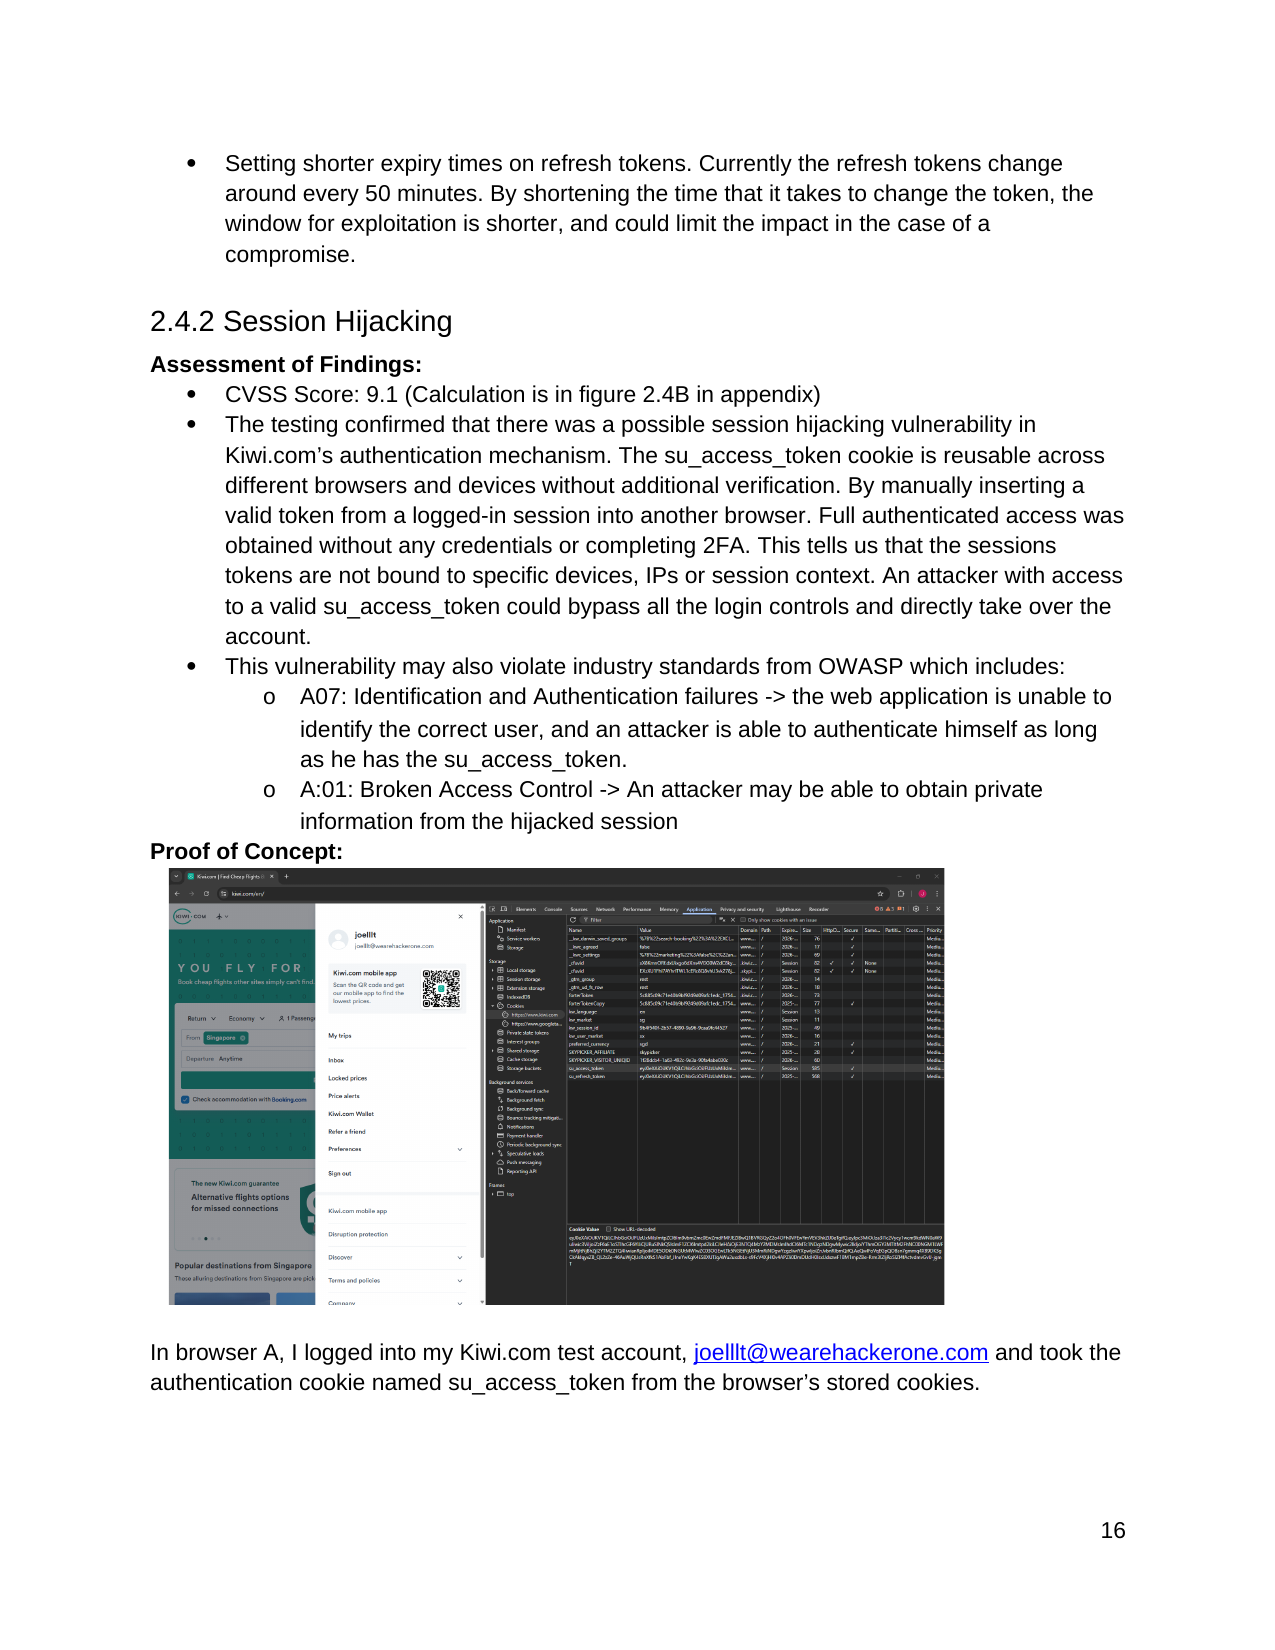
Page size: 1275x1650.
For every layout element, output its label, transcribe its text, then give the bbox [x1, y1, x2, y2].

text Proof of Concept: [150, 838, 1125, 865]
list A07: Identification and Authentication failures -> the web application is unable to identify the correct user, and an attacker is able to authenticate himself as long as he has the su_access_token. [262, 683, 1125, 772]
list A:01: Broken Access Control -> An attacker may be able to obtain private information from the hijacked session [262, 776, 1125, 834]
text Assessment of Findings: [150, 351, 1125, 377]
list The testing confirmed that there was a possible session hijacking vulnerability in Kiwi.com’s authentication mechanism. The su_access_token cookie is reusable across different browsers and devices without additional verification. By manually inserting a valid token from a logged-in session into another browser. Full authenticated access was obtained without any credentials or completing 2FA. This tells us that the sessions tokens are not bound to specific devices, IPs or session context. An attacker with access to a valid su_access_token could bypass all the login controls and directly take over the account. [187, 411, 1125, 649]
list Setting shorter expiry times on refresh tokens. Currently the refresh tokens change around every 50 minutes. By shortening the time that it takes to change the token, the window for exploitation is shorter, and could limit the impact in the case of a compromise. [187, 150, 1125, 267]
list CVSS Score: 9.1 (Calculation is in figure 2.4B in appendix) [187, 381, 1125, 408]
text In browser A, I logged into my Kiwi.com test account, joelllt@wearehackerone.com and took the authentication cookie named su_access_token from the browser’s stored cookies. [150, 1339, 1125, 1395]
list This vulnerability may also violate industry standards from OWASP which includes: [187, 653, 1125, 679]
subtitle 2.4.2 Session Hijacking [150, 304, 1125, 338]
